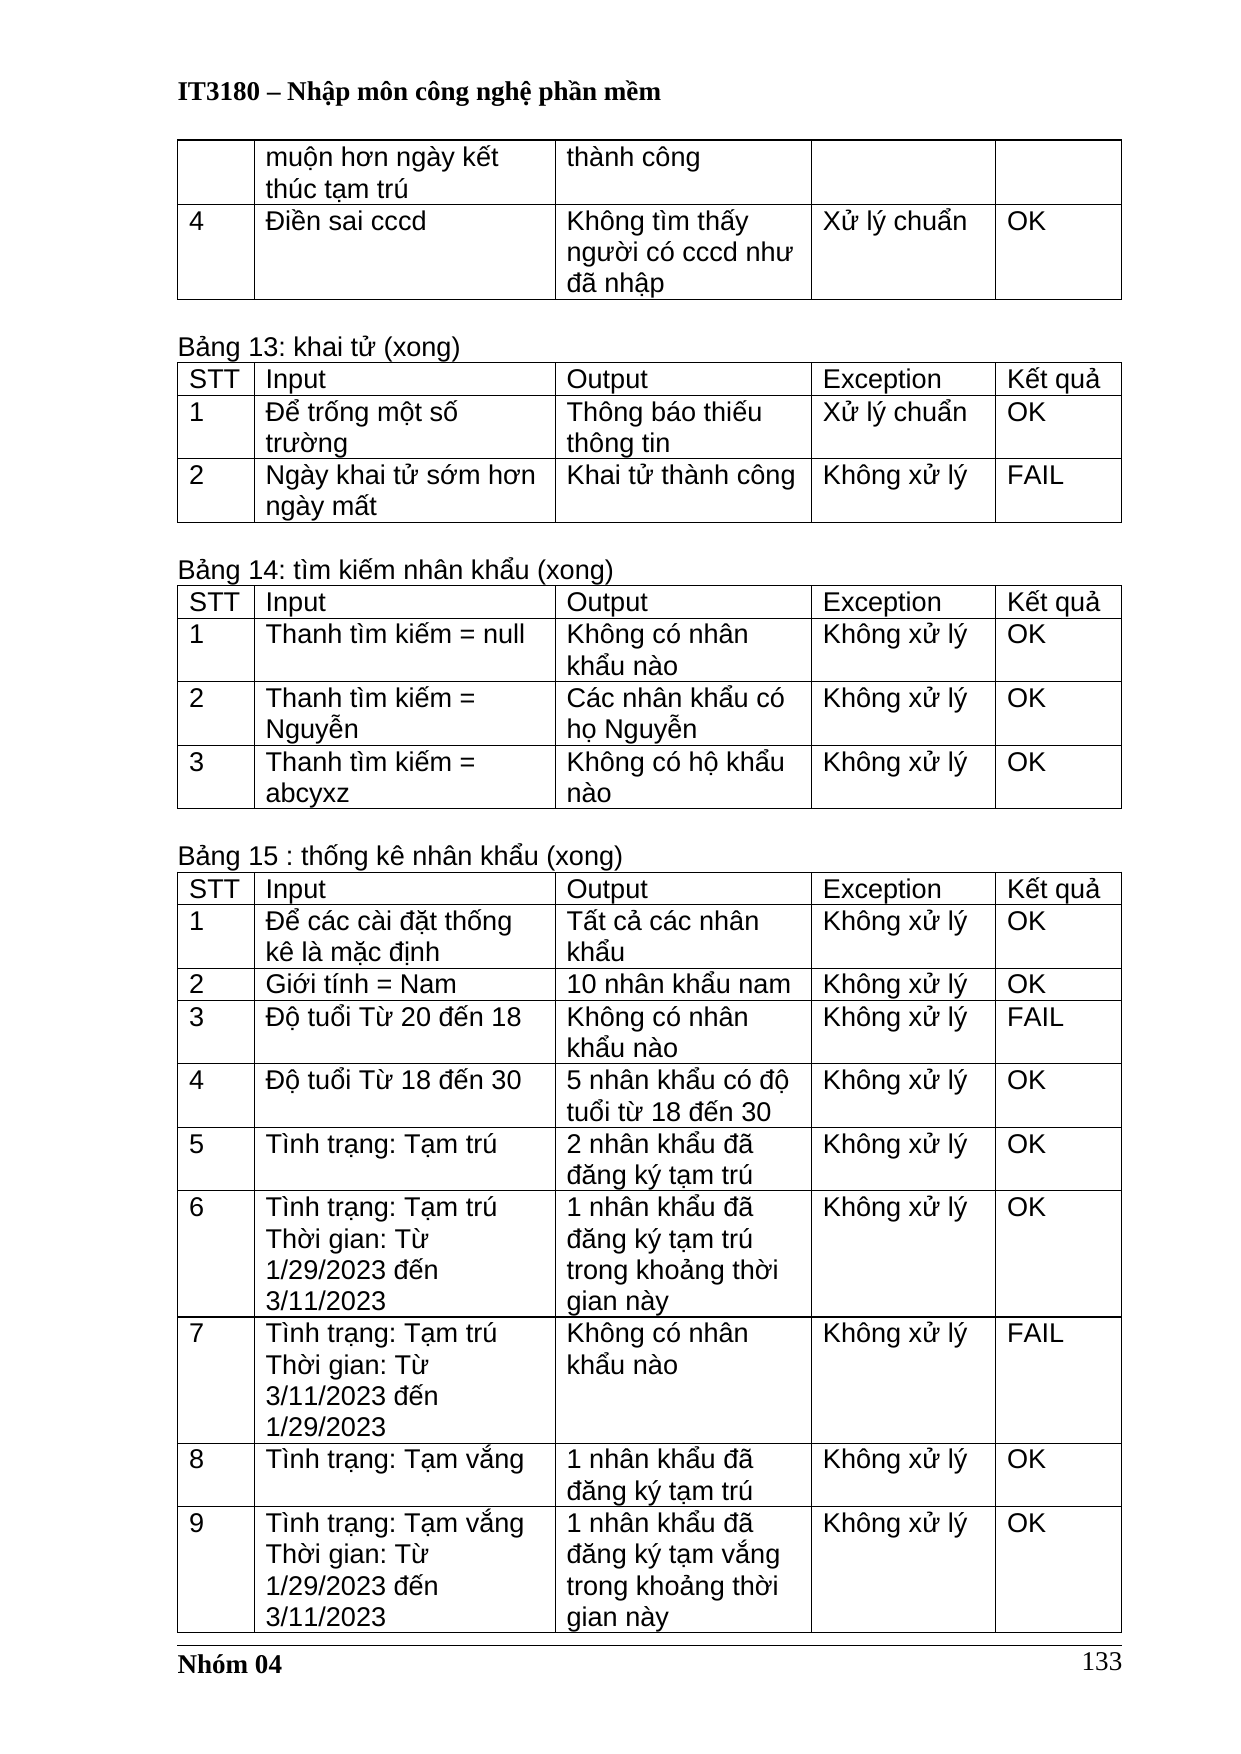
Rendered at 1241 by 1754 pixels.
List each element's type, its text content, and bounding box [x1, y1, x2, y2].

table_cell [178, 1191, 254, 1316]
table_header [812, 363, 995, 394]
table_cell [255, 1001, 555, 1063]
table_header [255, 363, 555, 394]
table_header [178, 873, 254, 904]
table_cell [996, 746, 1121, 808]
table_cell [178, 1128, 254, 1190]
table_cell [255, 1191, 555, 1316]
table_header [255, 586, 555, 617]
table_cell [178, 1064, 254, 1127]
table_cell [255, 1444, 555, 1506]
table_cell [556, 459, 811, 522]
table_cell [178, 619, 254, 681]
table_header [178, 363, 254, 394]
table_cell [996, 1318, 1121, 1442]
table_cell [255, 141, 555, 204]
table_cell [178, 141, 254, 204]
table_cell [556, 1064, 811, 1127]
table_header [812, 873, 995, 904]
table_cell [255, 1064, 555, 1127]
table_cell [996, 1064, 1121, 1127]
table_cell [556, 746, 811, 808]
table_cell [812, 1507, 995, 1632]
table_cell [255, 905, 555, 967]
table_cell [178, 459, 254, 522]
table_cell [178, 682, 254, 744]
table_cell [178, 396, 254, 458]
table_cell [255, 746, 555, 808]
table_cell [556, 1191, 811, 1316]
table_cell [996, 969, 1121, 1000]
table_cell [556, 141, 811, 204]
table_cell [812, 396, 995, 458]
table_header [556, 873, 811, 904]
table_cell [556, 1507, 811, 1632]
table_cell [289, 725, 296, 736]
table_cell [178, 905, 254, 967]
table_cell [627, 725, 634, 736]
text Bảng 15 : thống kê nhân khẩu (xong) [177, 840, 1122, 872]
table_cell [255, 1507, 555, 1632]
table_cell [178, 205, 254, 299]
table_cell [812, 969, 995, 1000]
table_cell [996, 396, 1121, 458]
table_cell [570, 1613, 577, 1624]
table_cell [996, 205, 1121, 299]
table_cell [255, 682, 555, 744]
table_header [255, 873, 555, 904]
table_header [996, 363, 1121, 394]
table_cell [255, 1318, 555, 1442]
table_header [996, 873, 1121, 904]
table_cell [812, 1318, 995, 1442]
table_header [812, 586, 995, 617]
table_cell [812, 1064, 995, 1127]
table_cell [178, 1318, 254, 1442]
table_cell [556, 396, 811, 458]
text Bảng 14: tìm kiếm nhân khẩu (xong) [177, 554, 1122, 585]
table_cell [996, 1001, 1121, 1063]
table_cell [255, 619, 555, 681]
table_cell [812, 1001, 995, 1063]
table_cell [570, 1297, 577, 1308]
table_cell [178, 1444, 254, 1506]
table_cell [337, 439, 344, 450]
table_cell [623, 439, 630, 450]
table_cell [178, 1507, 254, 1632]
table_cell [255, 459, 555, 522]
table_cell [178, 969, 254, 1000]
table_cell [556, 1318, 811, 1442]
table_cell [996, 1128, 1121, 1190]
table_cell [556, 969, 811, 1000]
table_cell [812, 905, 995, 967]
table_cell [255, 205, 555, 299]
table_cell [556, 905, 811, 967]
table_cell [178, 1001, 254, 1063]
text Bảng 13: khai tử (xong) [177, 331, 1122, 362]
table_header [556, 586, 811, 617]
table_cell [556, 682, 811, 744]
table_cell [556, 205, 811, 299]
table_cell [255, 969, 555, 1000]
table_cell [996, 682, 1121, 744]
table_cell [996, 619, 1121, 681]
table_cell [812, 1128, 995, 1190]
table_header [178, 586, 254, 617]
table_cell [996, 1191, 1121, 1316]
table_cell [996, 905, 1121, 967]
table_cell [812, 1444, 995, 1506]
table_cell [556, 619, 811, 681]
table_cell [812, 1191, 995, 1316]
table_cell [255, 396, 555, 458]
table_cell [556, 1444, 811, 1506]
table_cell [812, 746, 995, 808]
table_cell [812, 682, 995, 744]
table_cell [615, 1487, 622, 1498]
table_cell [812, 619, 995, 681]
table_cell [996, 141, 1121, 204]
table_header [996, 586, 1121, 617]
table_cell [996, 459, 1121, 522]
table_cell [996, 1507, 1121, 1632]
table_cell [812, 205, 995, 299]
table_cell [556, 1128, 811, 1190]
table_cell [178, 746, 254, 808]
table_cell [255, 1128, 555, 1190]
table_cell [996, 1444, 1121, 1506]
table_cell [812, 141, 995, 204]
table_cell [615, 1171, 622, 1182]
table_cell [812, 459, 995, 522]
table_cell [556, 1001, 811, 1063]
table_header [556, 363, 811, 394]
